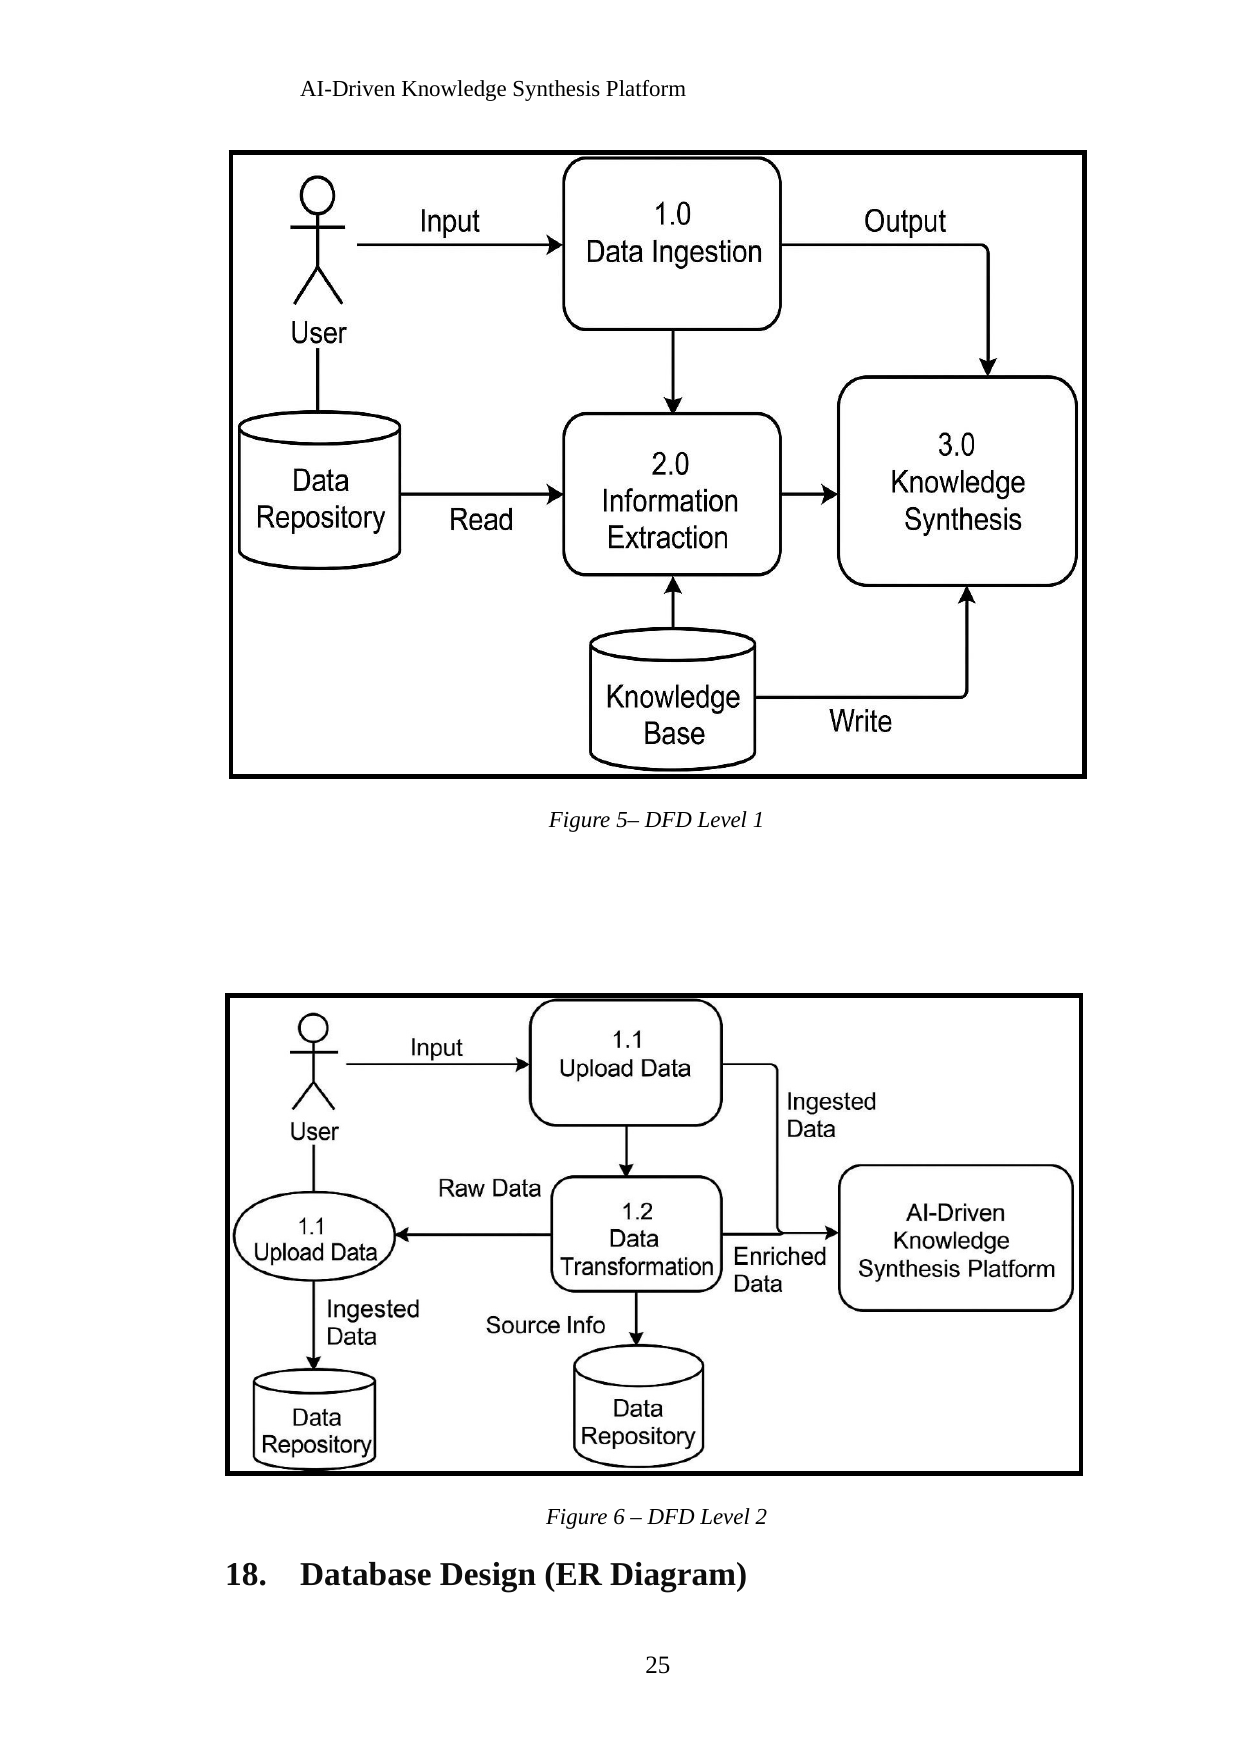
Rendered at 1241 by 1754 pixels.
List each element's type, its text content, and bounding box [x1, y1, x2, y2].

picture [230, 998, 1079, 1471]
picture [233, 155, 1082, 774]
subtitle Database Design (ER Diagram) [225, 1554, 1090, 1593]
